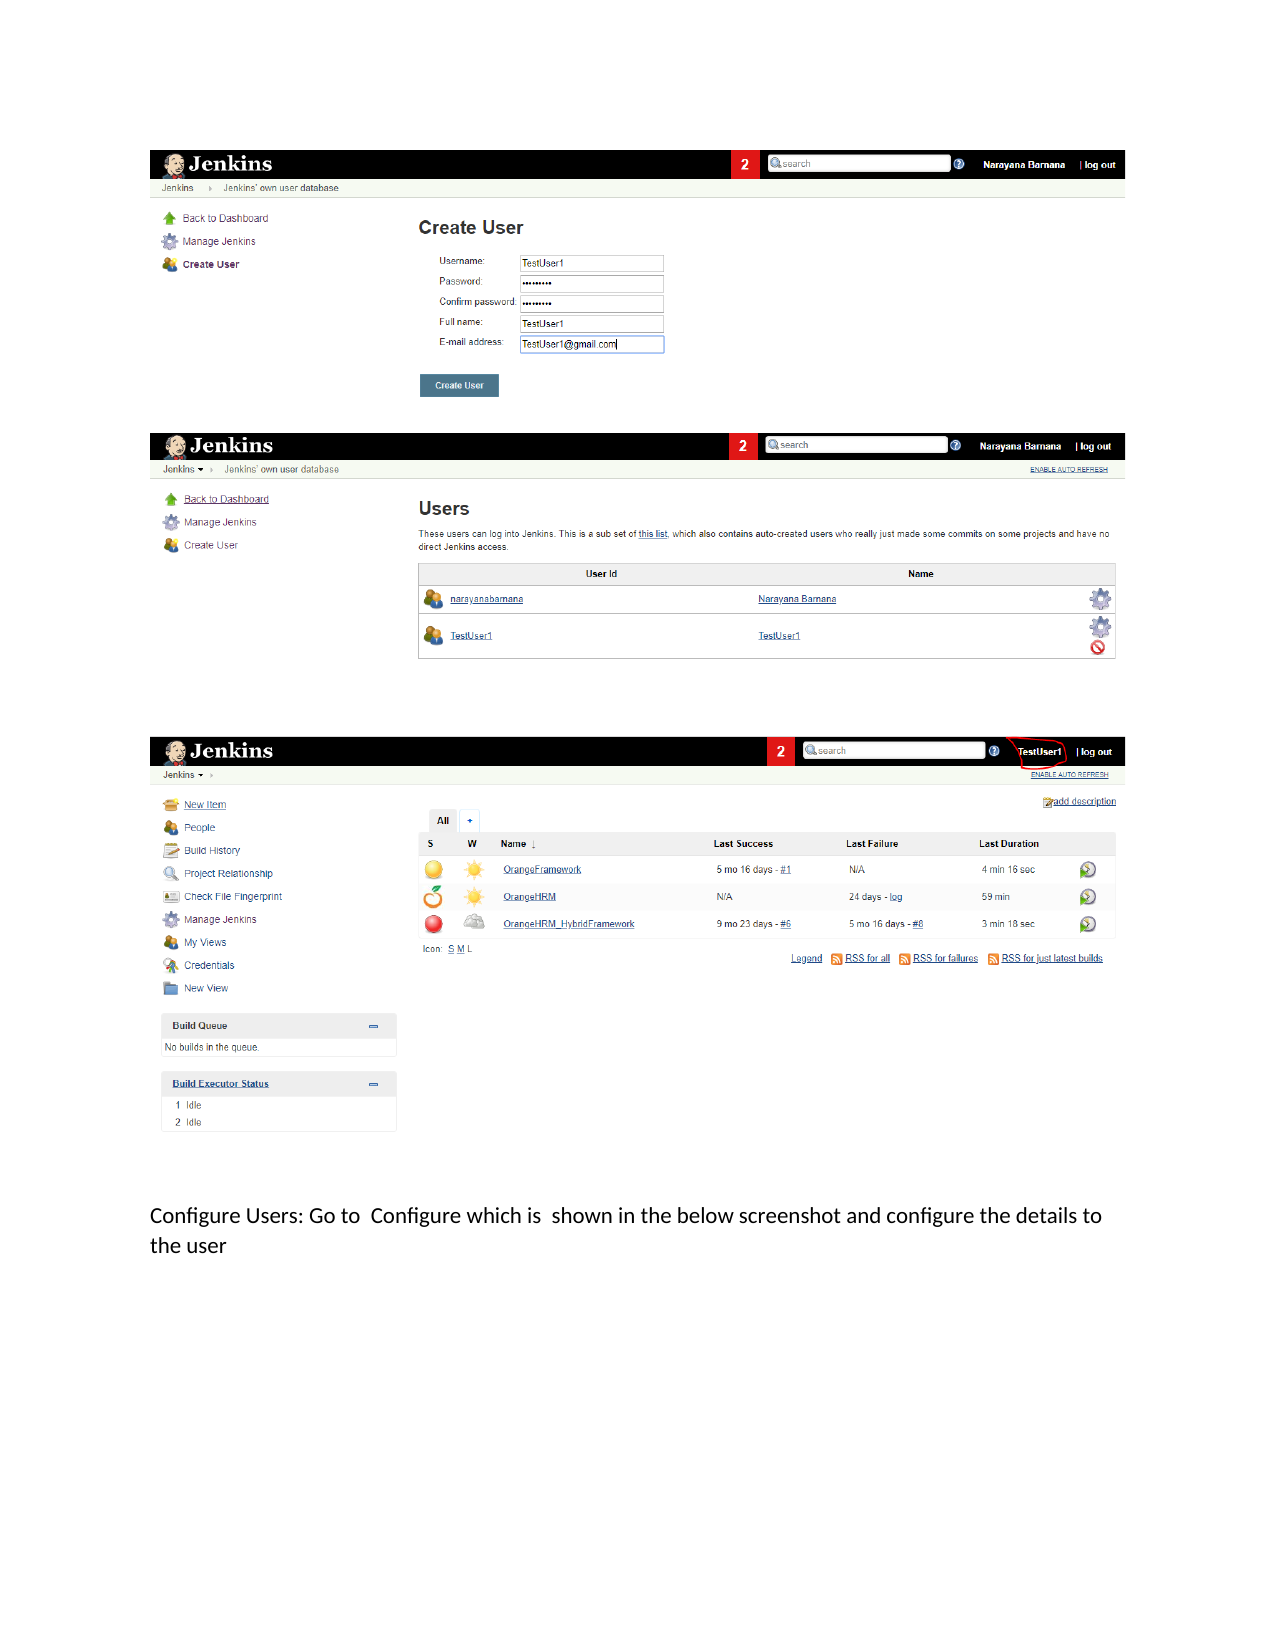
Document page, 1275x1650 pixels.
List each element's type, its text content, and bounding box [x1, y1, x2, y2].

picture [150, 433, 1125, 716]
picture [150, 734, 1125, 1136]
text Configure Users: Go to Configure which is shown in the below screenshot and configure the details to the user [150, 1201, 1125, 1259]
picture [150, 150, 1125, 415]
